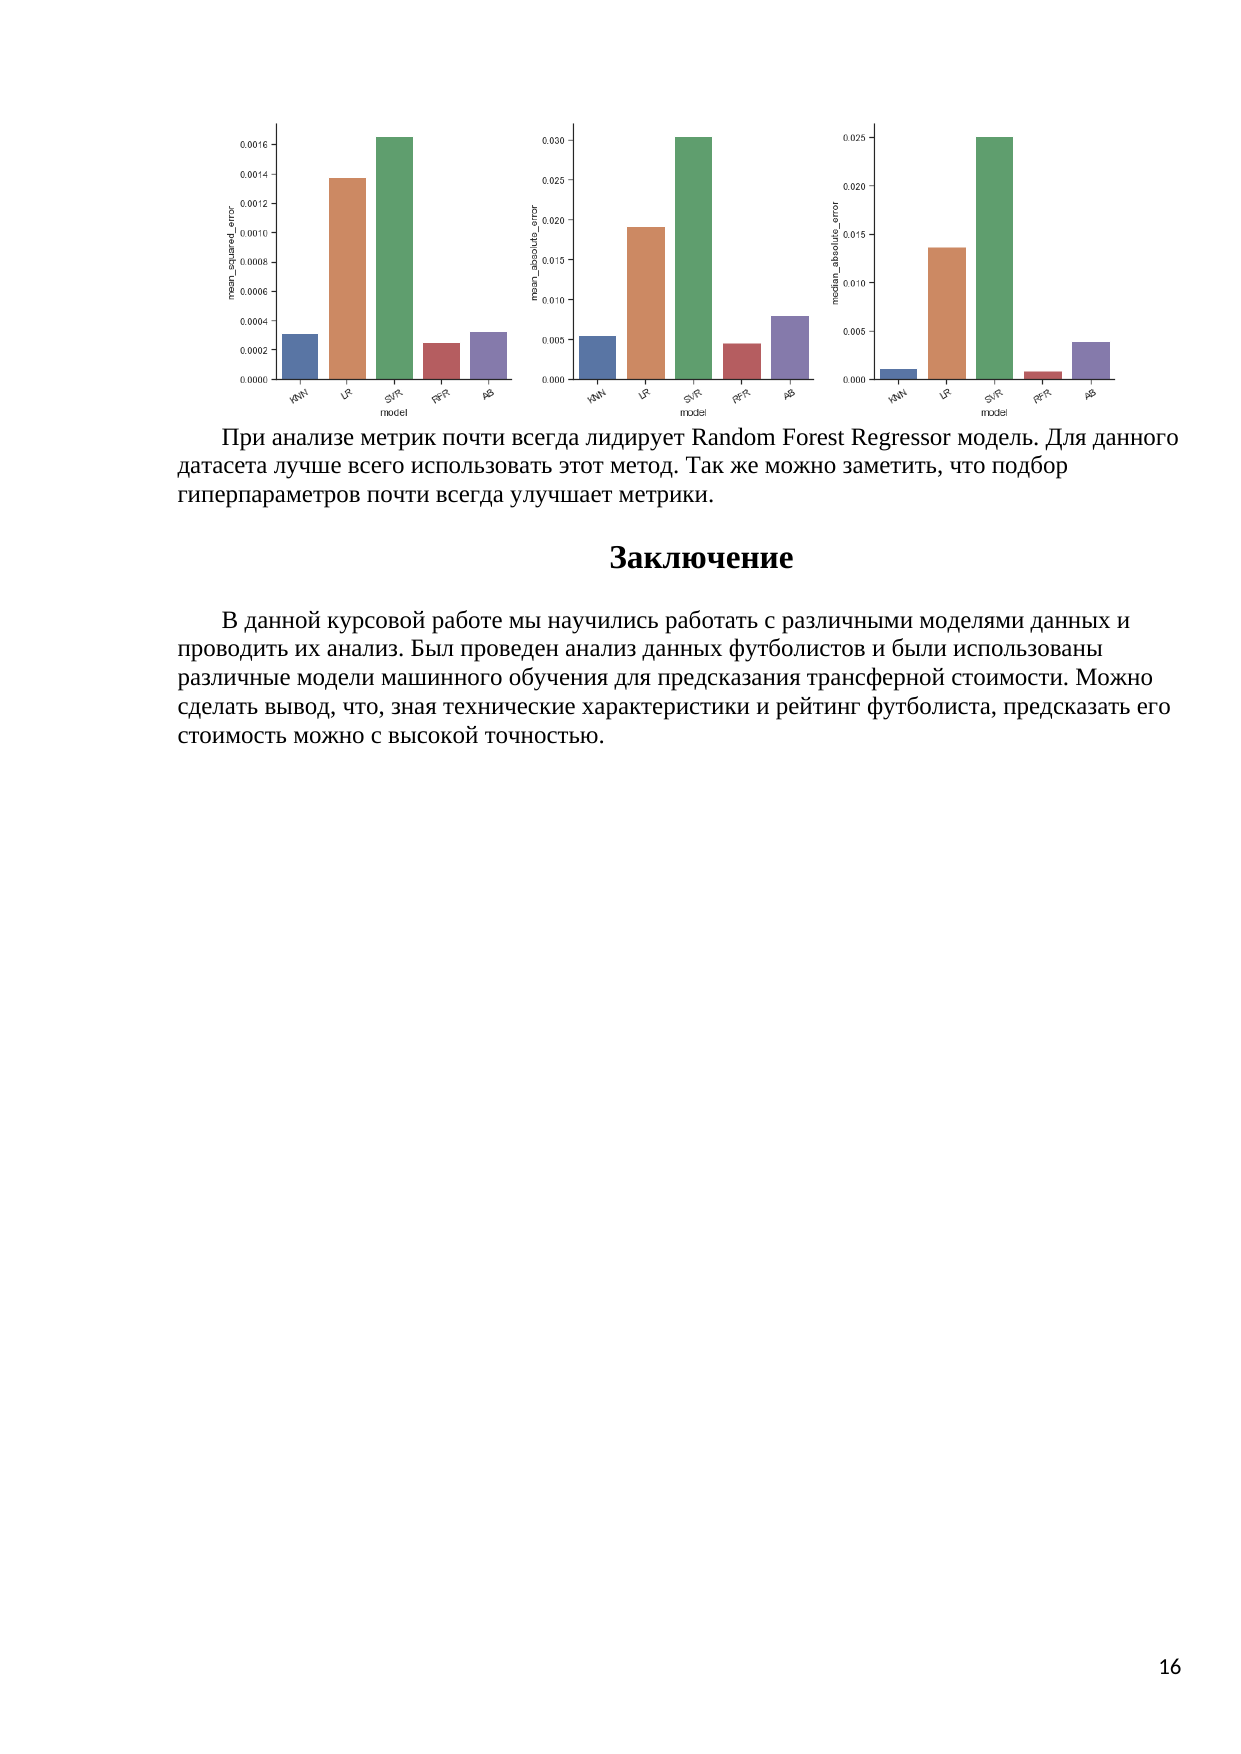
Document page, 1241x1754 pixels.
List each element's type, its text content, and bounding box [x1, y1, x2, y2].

picture [824, 118, 1120, 422]
text Заключение [177, 537, 1181, 576]
picture [523, 118, 819, 422]
picture [221, 118, 517, 422]
text При анализе метрик почти всегда лидирует Random Forest Regressor модель. Для данного датасета лучше всего использовать этот метод. Так же можно заметить, что подбор гиперпараметров почти всегда улучшает метрики. [177, 422, 1181, 508]
text В данной курсовой работе мы научились работать с различными моделями данных и проводить их анализ. Был проведен анализ данных футболистов и были использованы различные модели машинного обучения для предсказания трансферной стоимости. Можно сделать вывод, что, зная технические характеристики и рейтинг футболиста, предсказать его стоимость можно с высокой точностью. [177, 605, 1181, 748]
